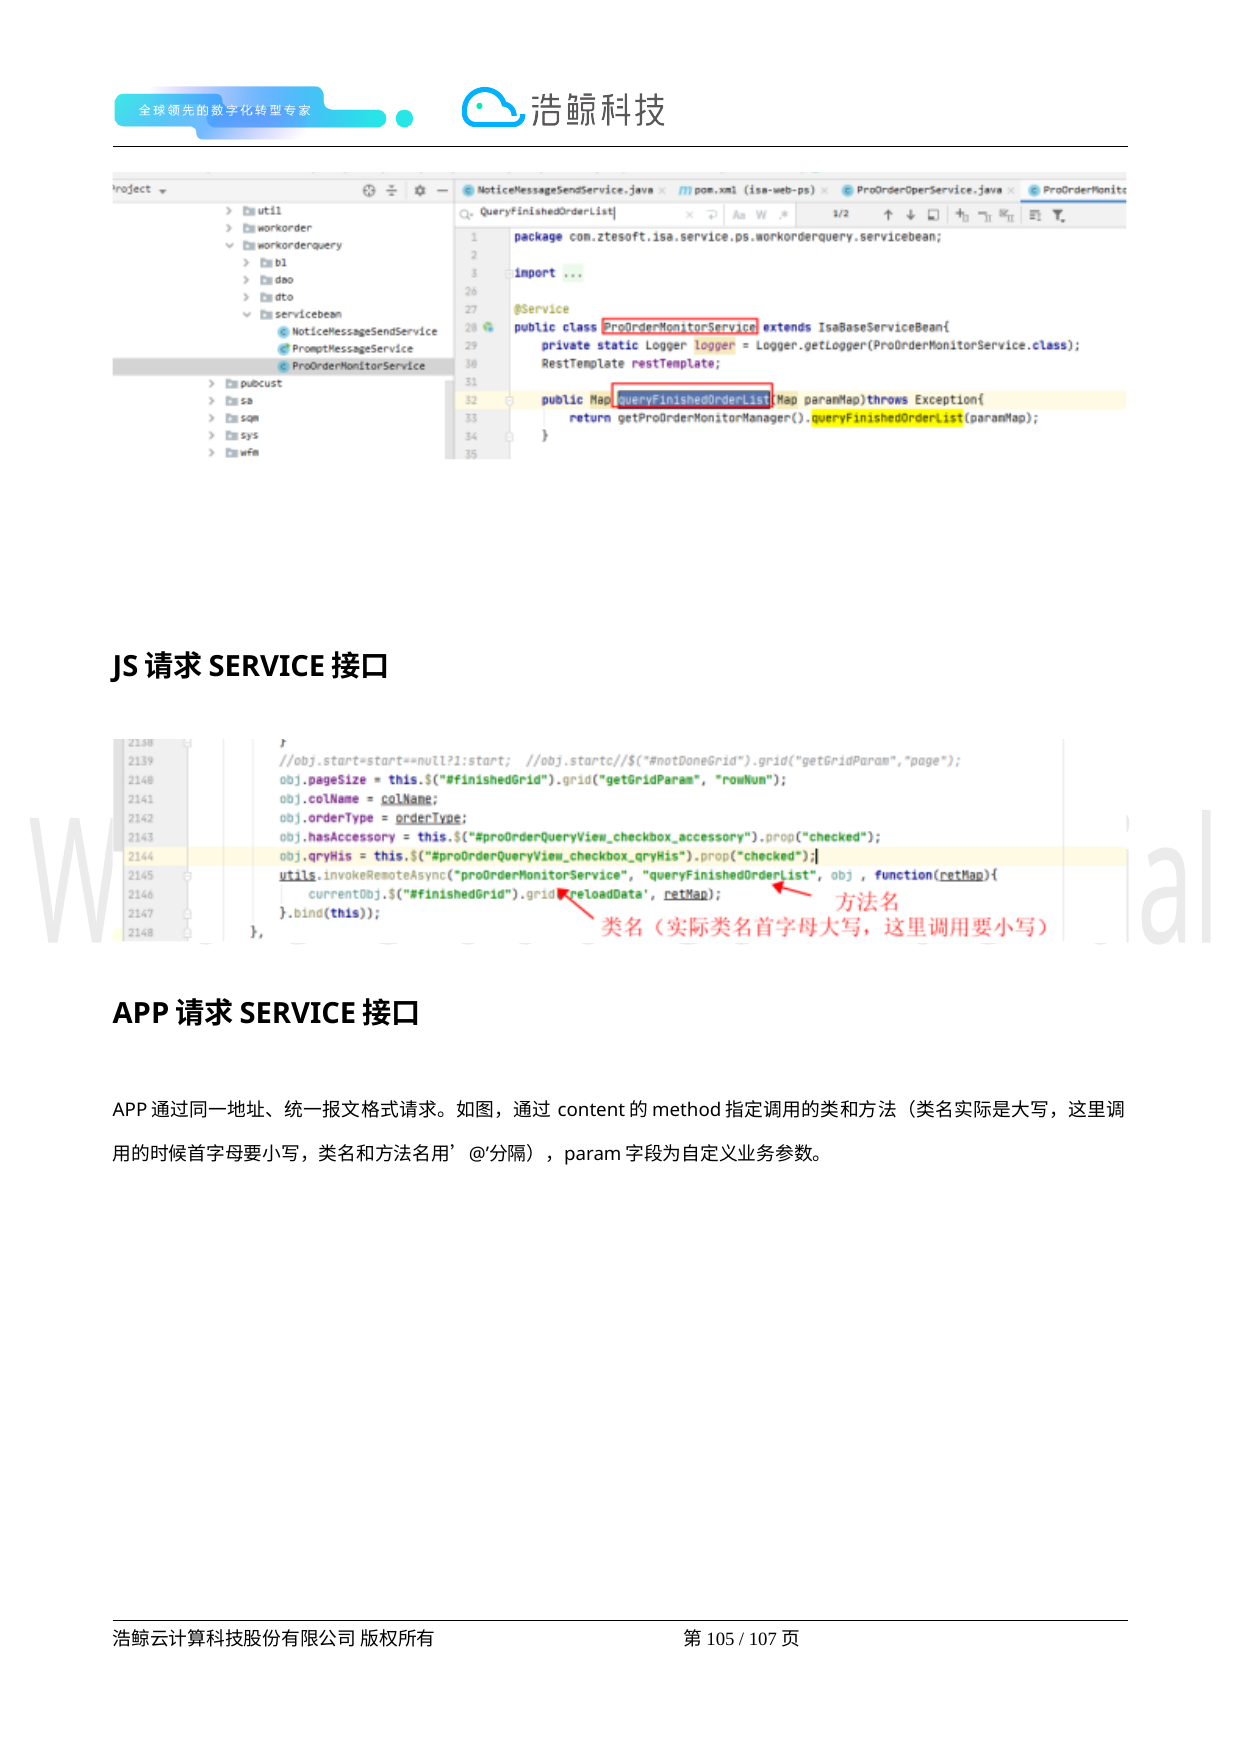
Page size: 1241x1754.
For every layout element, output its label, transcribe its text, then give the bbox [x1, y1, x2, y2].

picture [112, 739, 1127, 943]
picture [112, 81, 417, 144]
subtitle APP请求SERVICE接口 [112, 989, 1128, 1033]
text APP通过同一地址、统一报文格式请求。如图，通过content的method指定调用的类和方法（类名实际是大写，这里调用的时候首字母要小写，类名和方法名用’@’分隔），param字段为自定义业务参数。 [112, 1086, 1128, 1174]
subtitle JS请求SERVICE接口 [112, 642, 1128, 686]
picture [112, 172, 1127, 461]
picture [423, 70, 668, 144]
